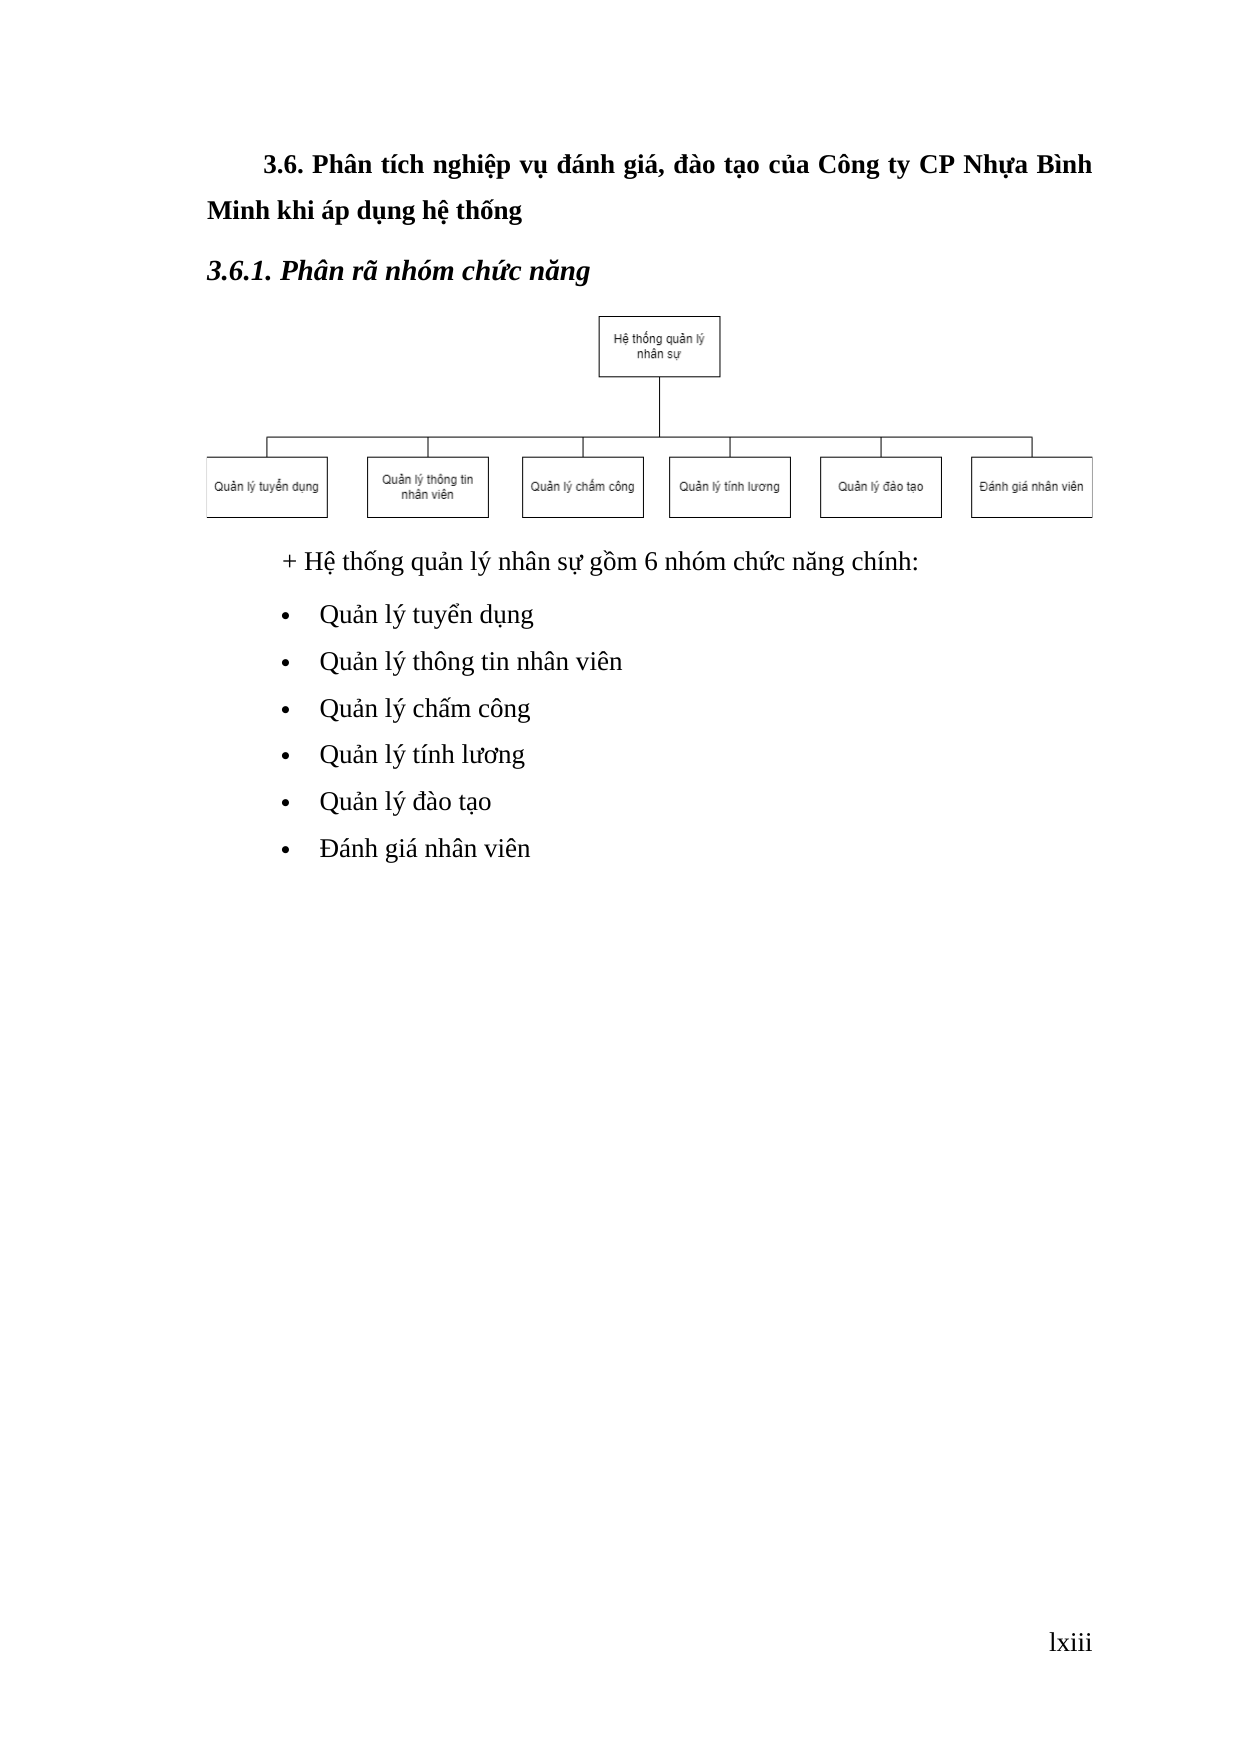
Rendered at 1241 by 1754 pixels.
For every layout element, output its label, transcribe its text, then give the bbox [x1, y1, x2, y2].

picture [206, 316, 1093, 518]
text + Hệ thống quản lý nhân sự gồm 6 nhóm chức năng chính: [207, 546, 1092, 577]
list Quản lý tính lương [282, 738, 1092, 769]
subtitle 3.6. Phân tích nghiệp vụ đánh giá, đào tạo của Công ty CP Nhựa Bình Minh khi áp dụng hệ thống [207, 148, 1092, 226]
list Đánh giá nhân viên [282, 832, 1092, 863]
list Quản lý tuyển dụng [282, 598, 1092, 629]
list Quản lý đào tạo [282, 785, 1092, 816]
subtitle 3.6.1. Phân rã nhóm chức năng [207, 253, 1092, 287]
list Quản lý thông tin nhân viên [282, 645, 1092, 676]
list Quản lý chấm công [282, 692, 1092, 723]
